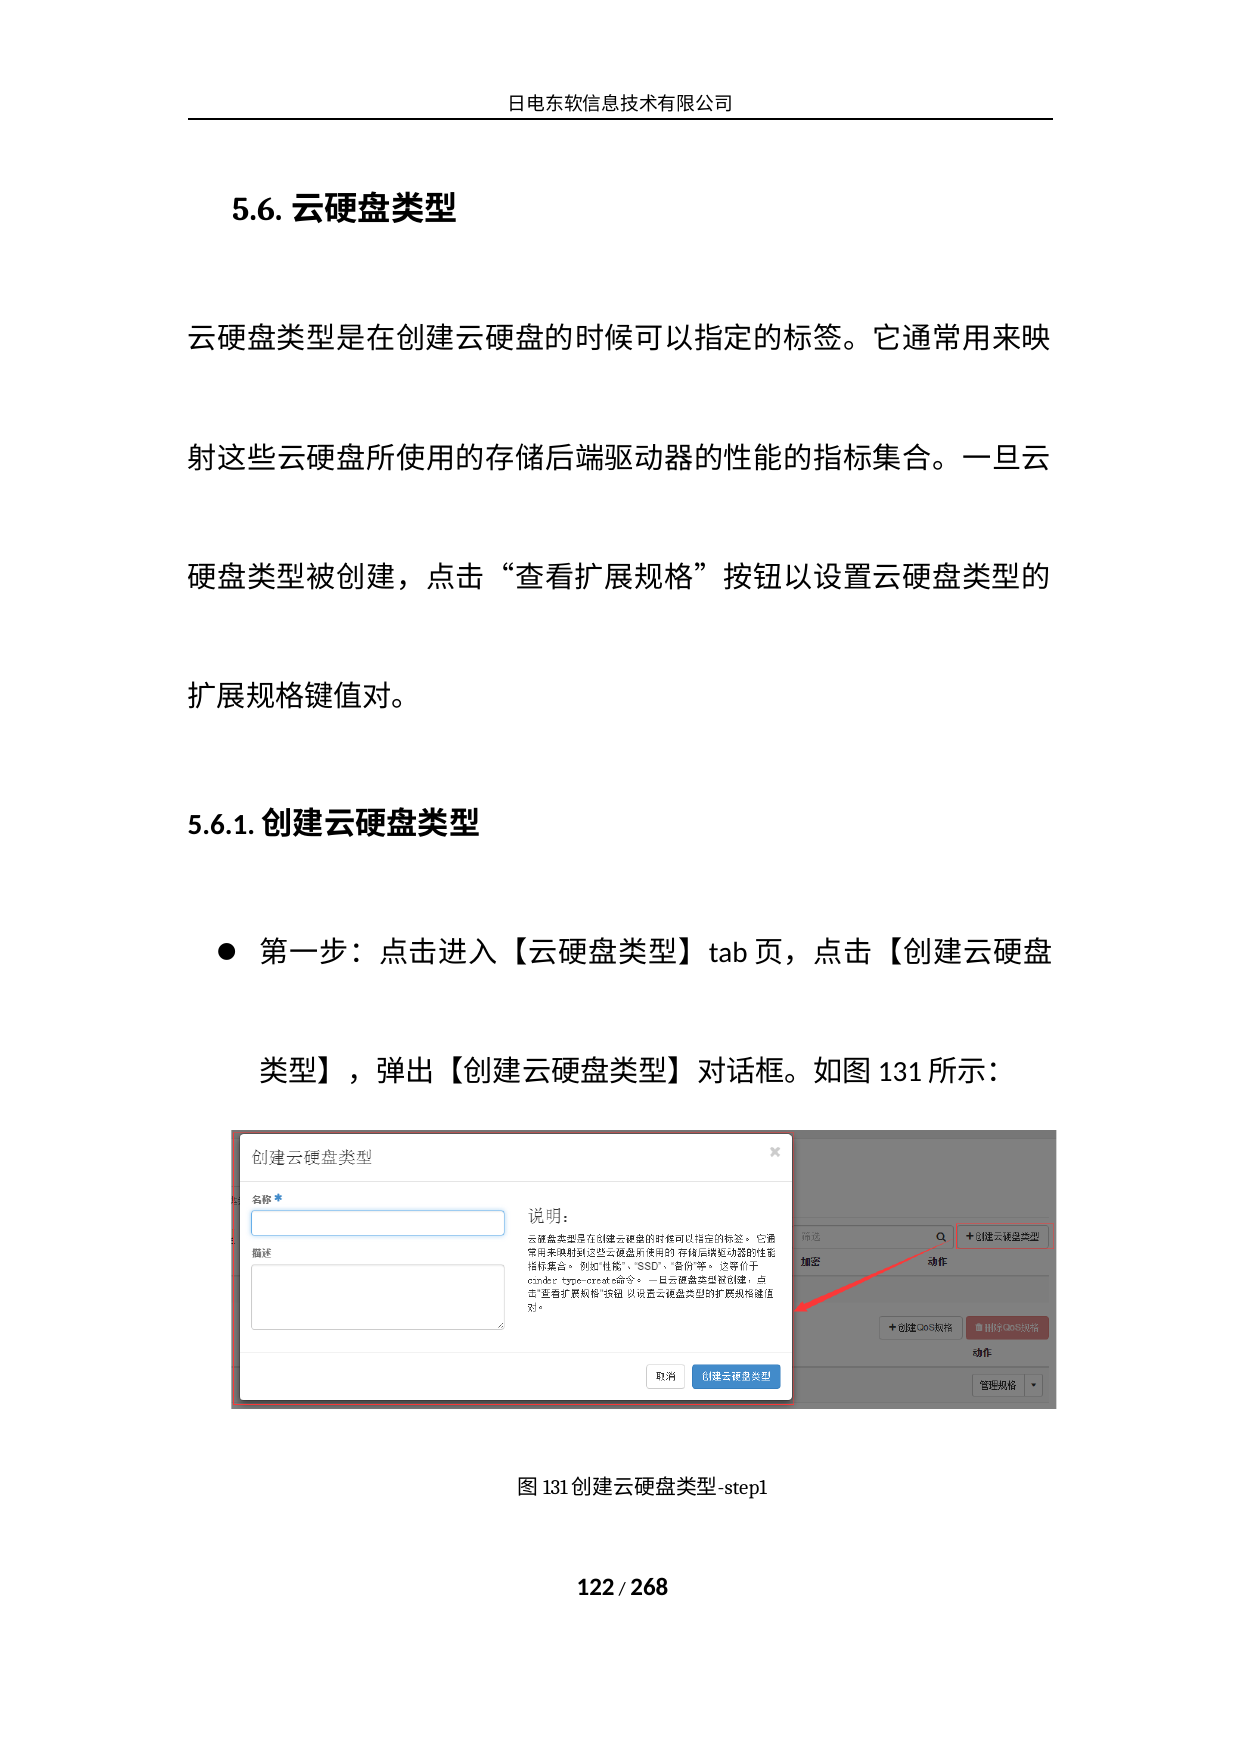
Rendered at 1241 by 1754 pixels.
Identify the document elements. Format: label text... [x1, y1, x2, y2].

text 云硬盘类型是在创建云硬盘的时候可以指定的标签。它通常用来映射这些云硬盘所使用的存储后端驱动器的性能的指标集合。一旦云硬盘类型被创建，点击“查看扩展规格”按钮以设置云硬盘类型的扩展规格键值对。 [187, 297, 1053, 733]
list 第一步：点击进入【云硬盘类型】tab页，点击【创建云硬盘类型】，弹出【创建云硬盘类型】对话框。如图131所示： [216, 910, 1053, 1109]
subtitle 创建云硬盘类型 [187, 781, 1053, 861]
subtitle 云硬盘类型 [232, 166, 1053, 245]
picture [231, 1130, 1057, 1409]
text 图 131创建云硬盘类型-step1 [231, 1465, 1053, 1505]
